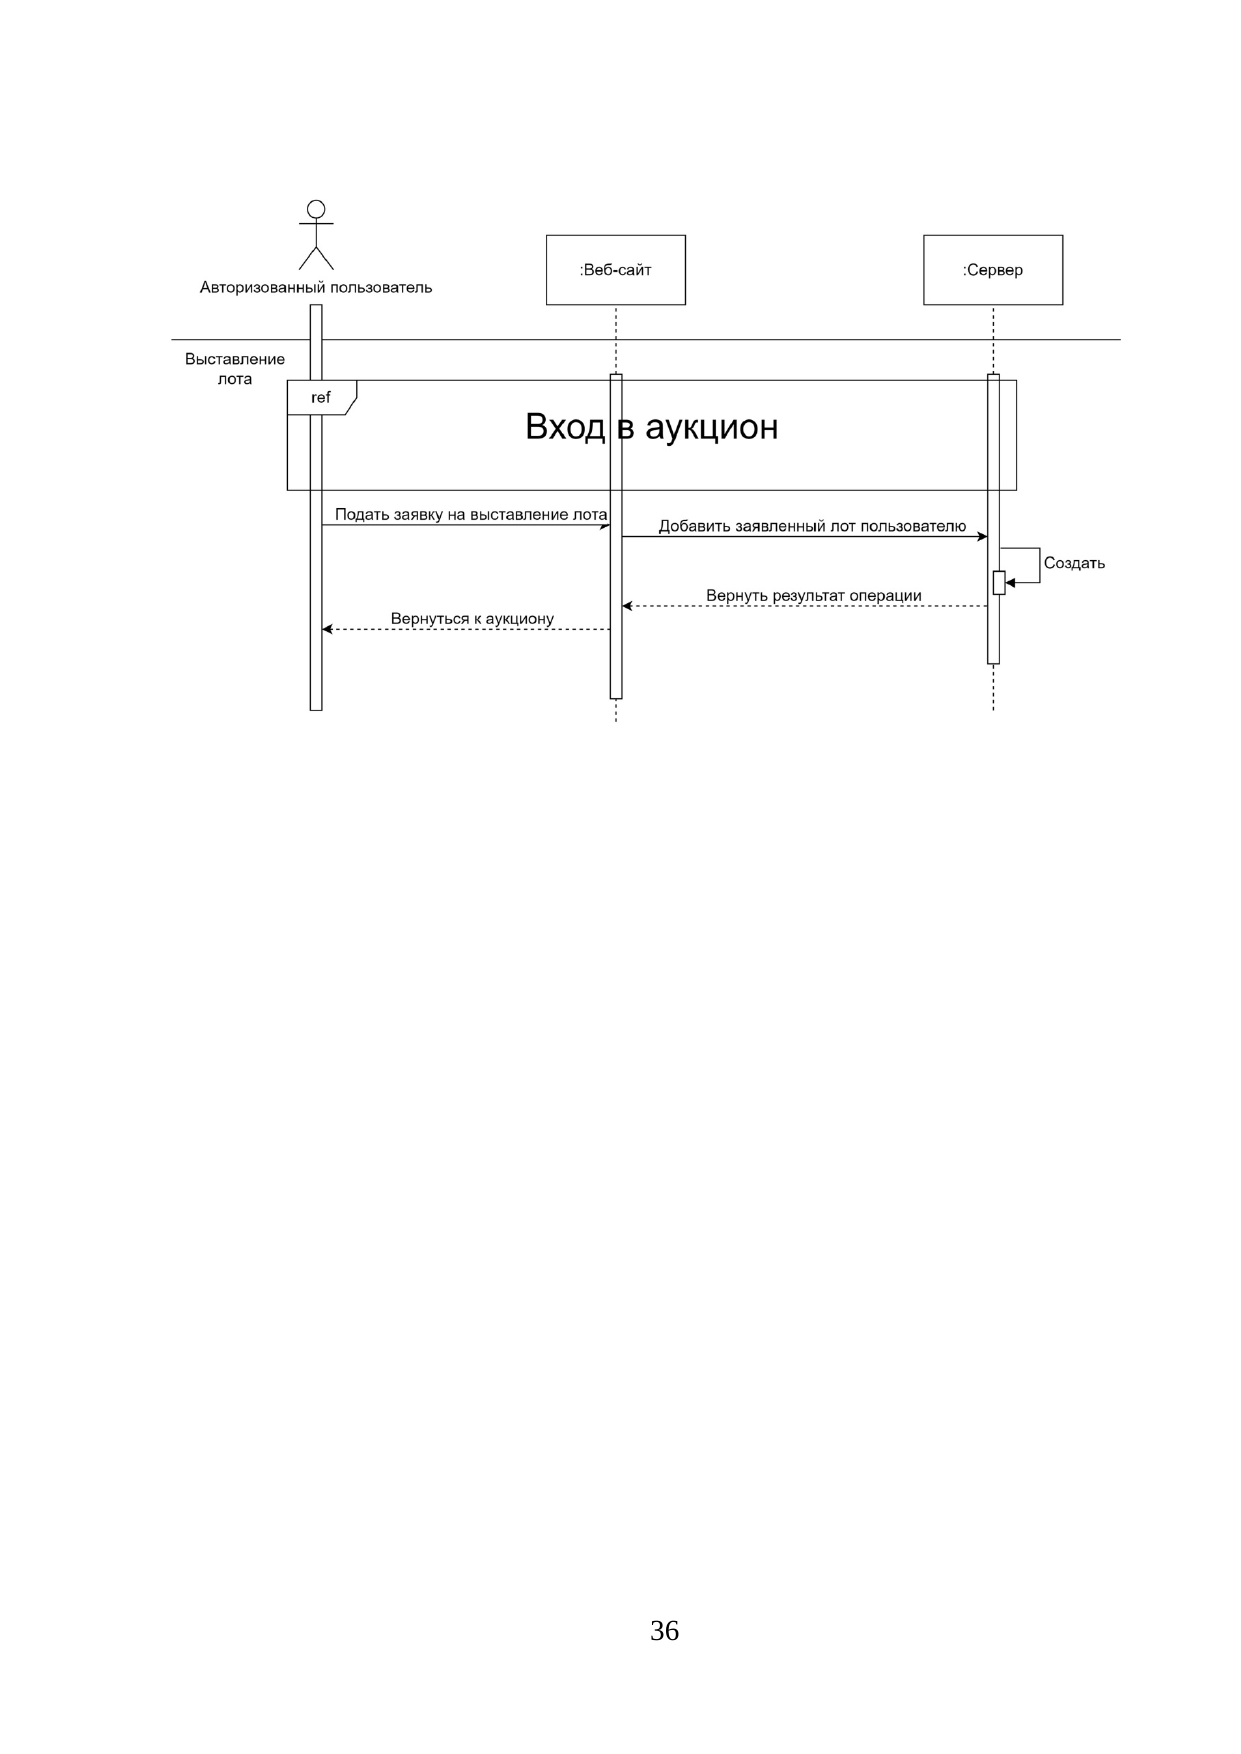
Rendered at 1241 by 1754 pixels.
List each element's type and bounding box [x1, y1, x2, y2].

picture [159, 188, 1135, 736]
